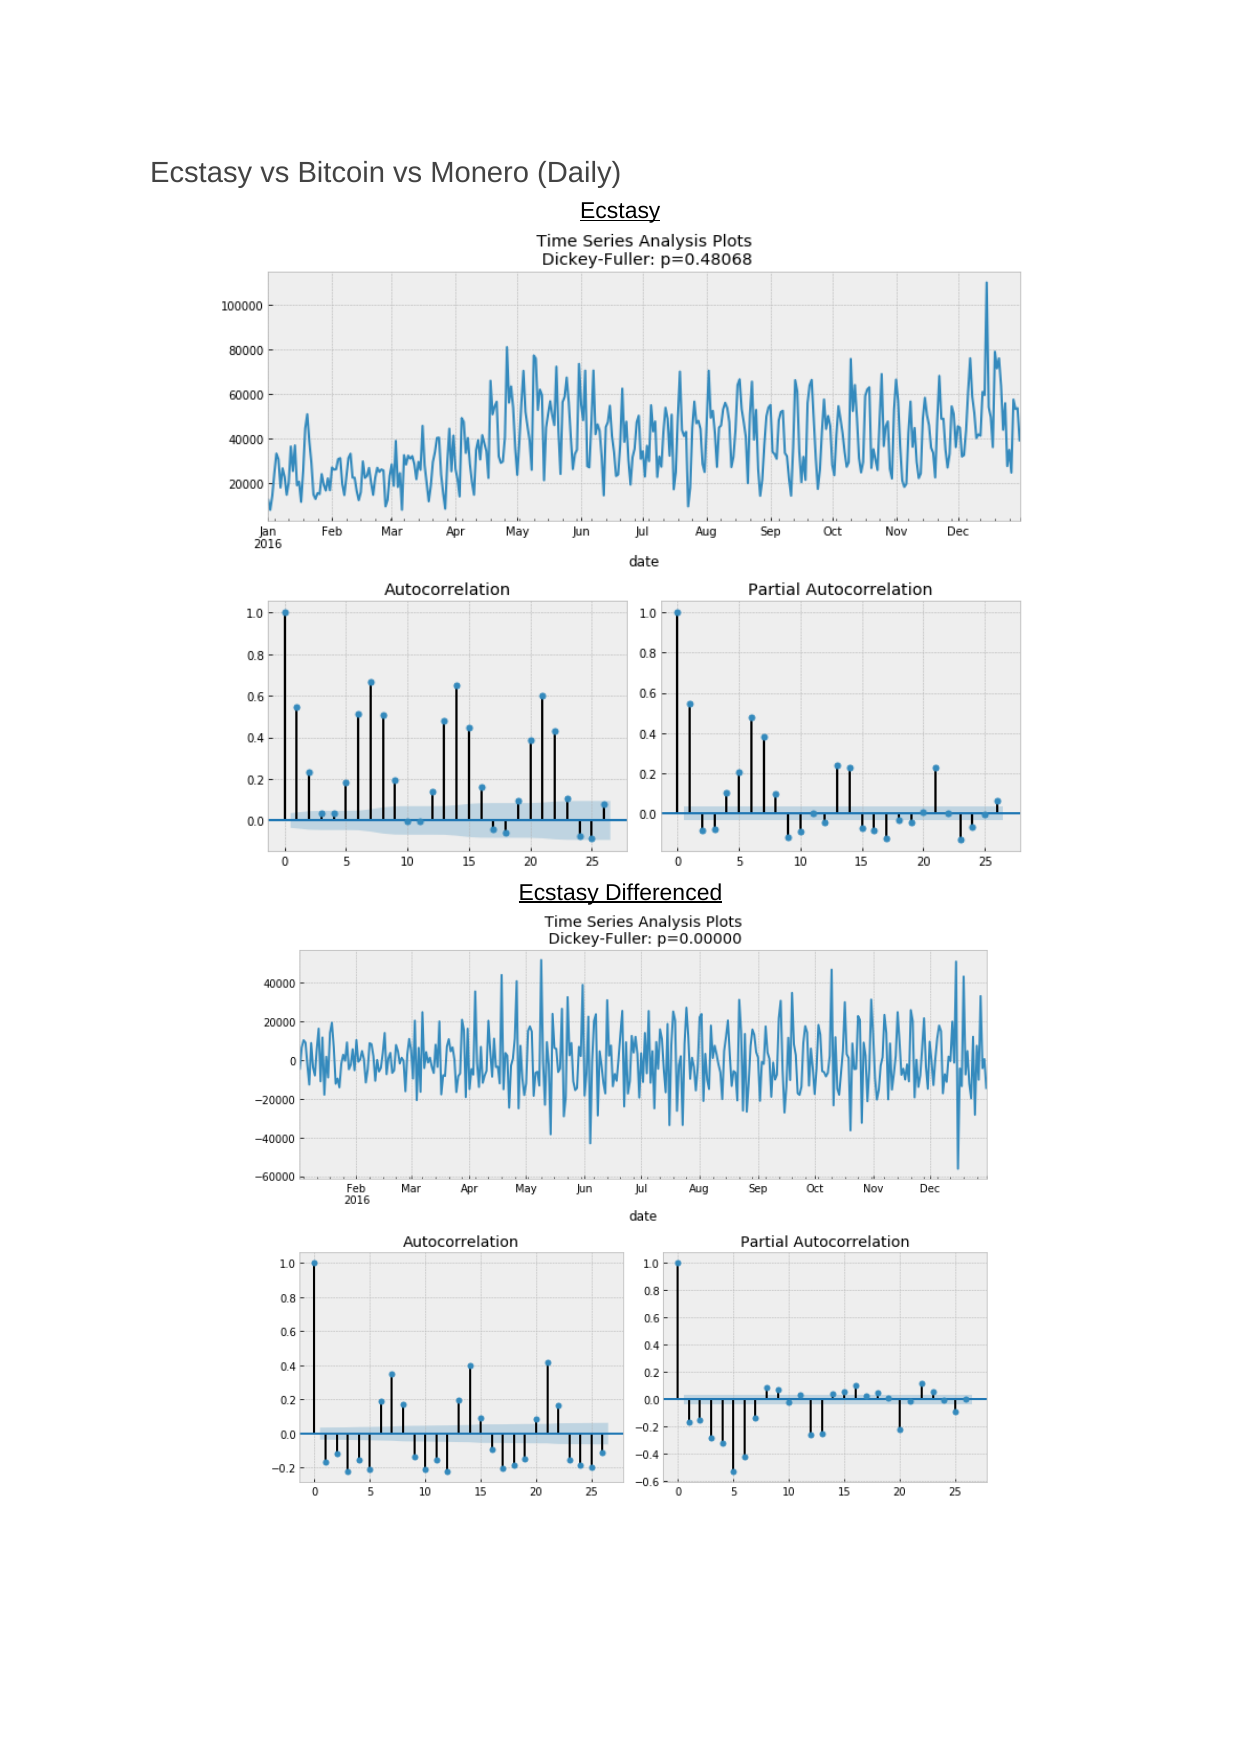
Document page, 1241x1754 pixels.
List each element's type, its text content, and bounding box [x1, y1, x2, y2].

subtitle Ecstasy vs Bitcoin vs Monero (Daily) [150, 155, 1090, 188]
picture [213, 227, 1027, 875]
text Ecstasy Differenced [150, 879, 1090, 905]
text Ecstasy [150, 197, 1090, 223]
picture [247, 908, 993, 1504]
